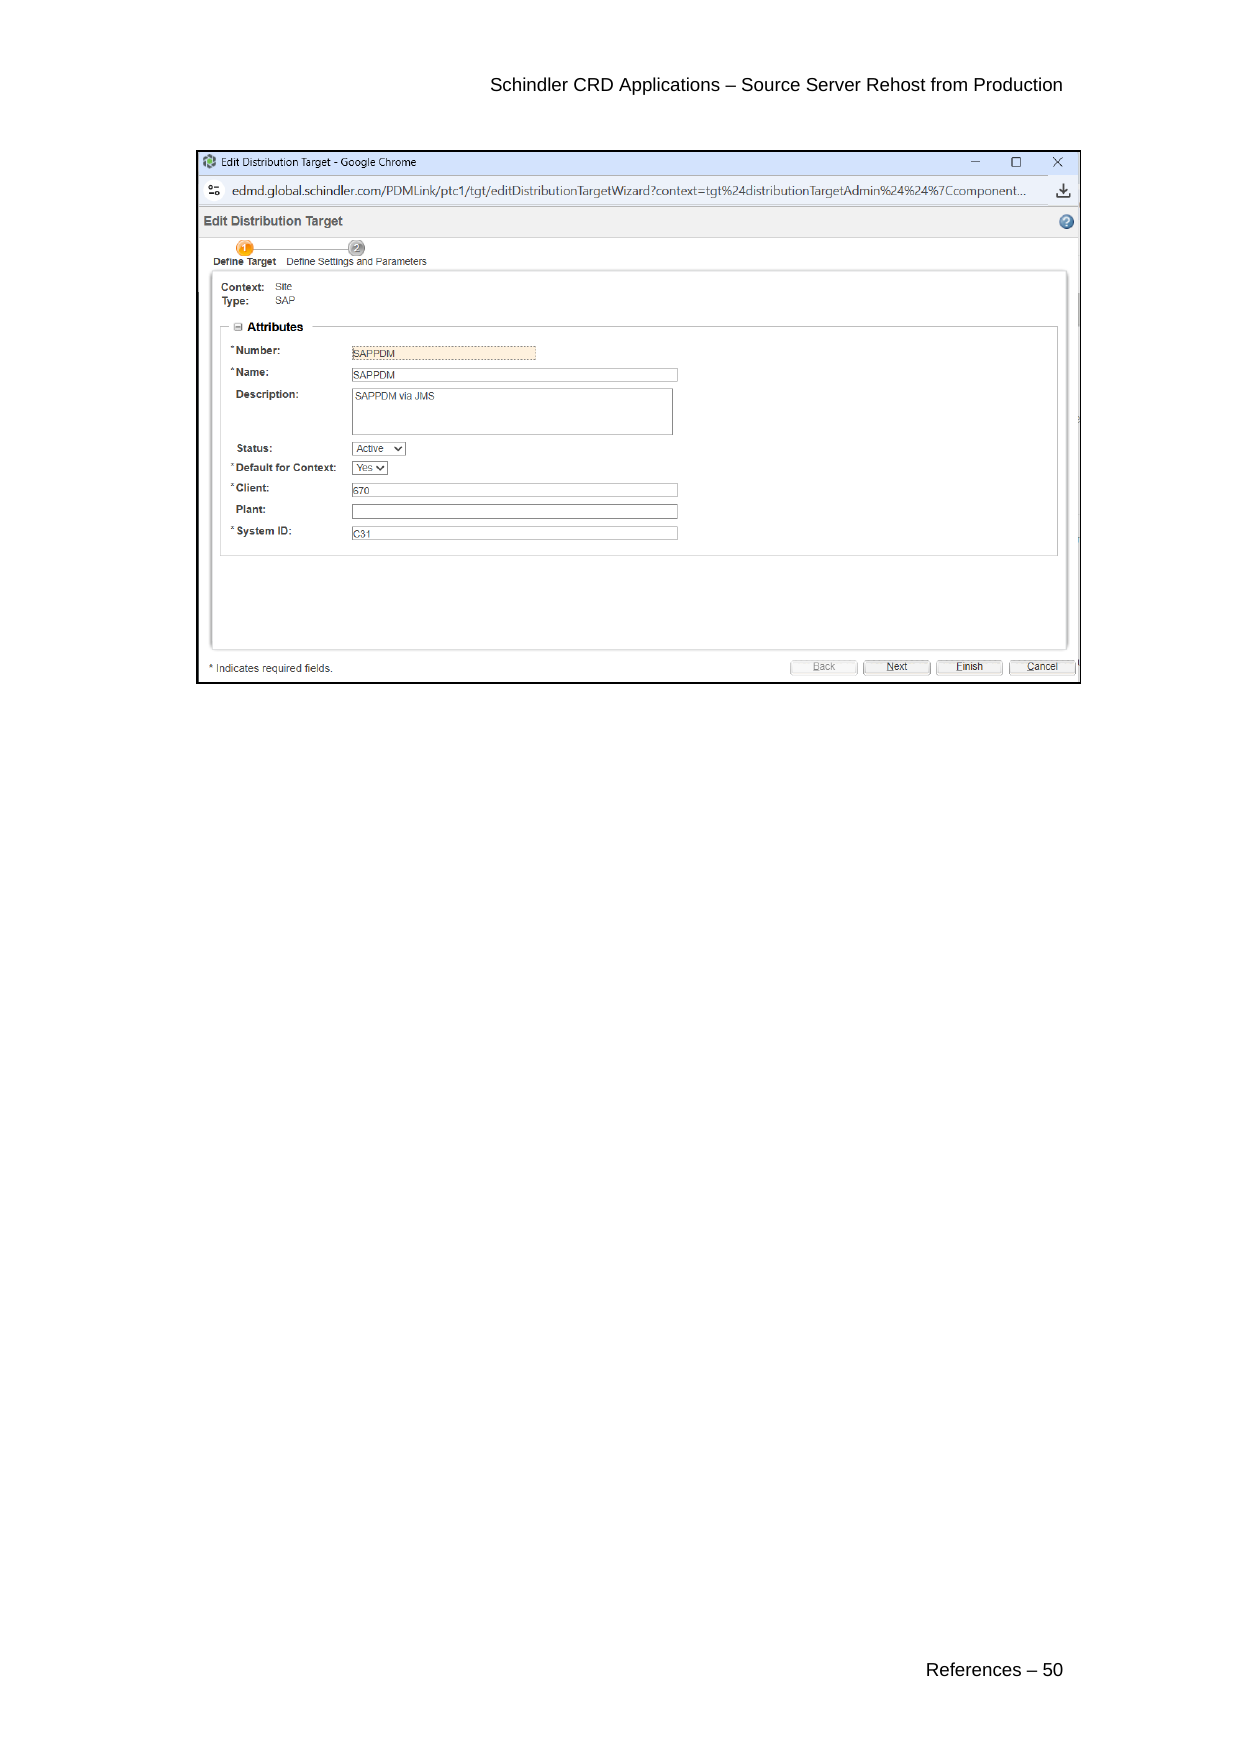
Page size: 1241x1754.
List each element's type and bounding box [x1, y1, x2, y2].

picture [198, 152, 1080, 682]
